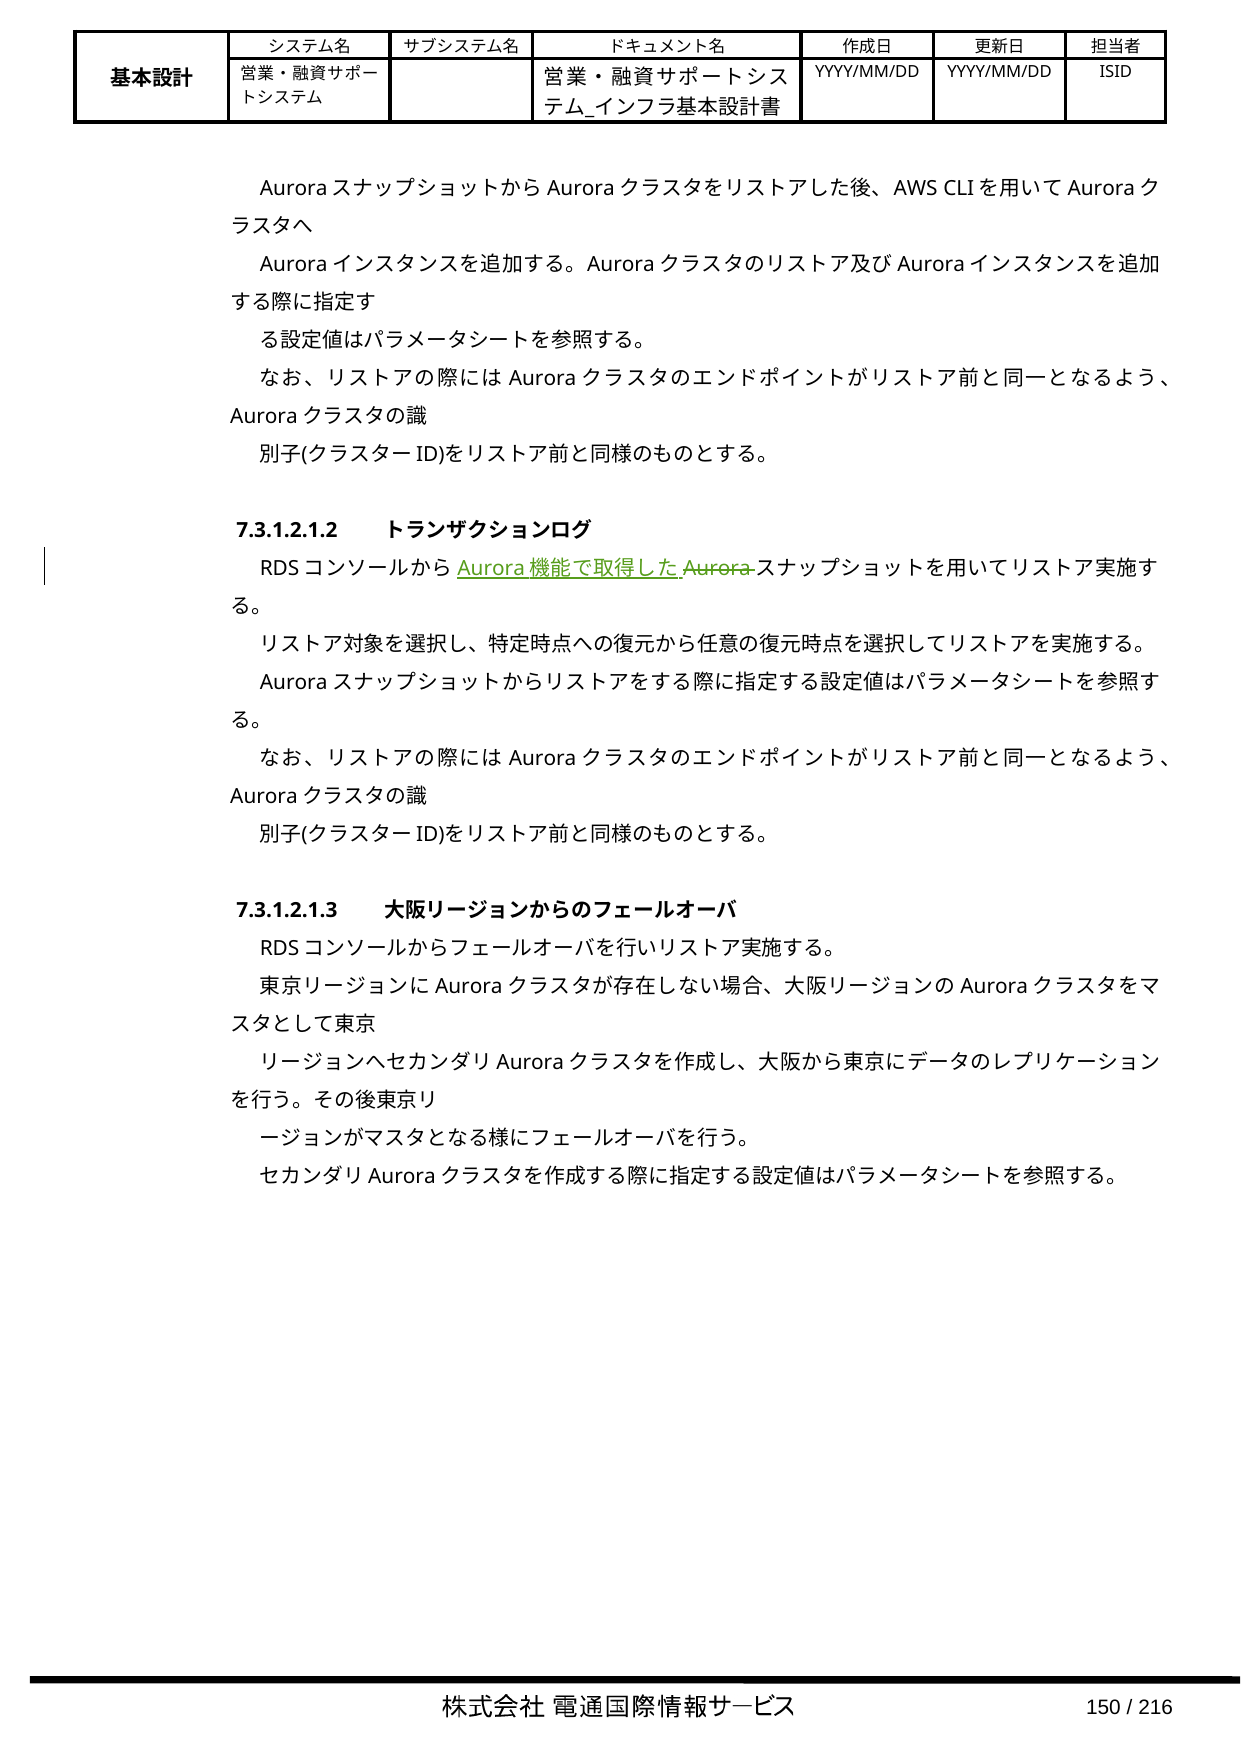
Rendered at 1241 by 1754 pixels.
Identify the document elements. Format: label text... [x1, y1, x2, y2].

text 東京リージョンにAuroraクラスタが存在しない場合、大阪リージョンのAuroraクラスタをマスタとして東京 [230, 966, 1160, 1042]
subtitle 大阪リージョンからのフェールオーバ [236, 889, 1181, 928]
text リージョンへセカンダリAuroraクラスタを作成し、大阪から東京にデータのレプリケーションを行う。その後東京リ [230, 1042, 1160, 1118]
text RDSコンソールからフェールオーバを行いリストア実施する。 [230, 928, 1160, 966]
text る設定値はパラメータシートを参照する。 [230, 319, 1160, 357]
text なお、リストアの際にはAuroraクラスタのエンドポイントがリストア前と同一となるよう、Auroraクラスタの識 [230, 357, 1160, 433]
text リストア対象を選択し、特定時点への復元から任意の復元時点を選択してリストアを実施する。 [230, 623, 1160, 661]
text RDSコンソールからスナップショットを用いてリストア実施する。 [230, 547, 1160, 623]
text Auroraスナップショットからリストアをする際に指定する設定値はパラメータシートを参照する。 [230, 661, 1160, 737]
text Auroraインスタンスを追加する。Auroraクラスタのリストア及びAuroraインスタンスを追加する際に指定す [230, 243, 1160, 319]
picture [442, 1694, 794, 1718]
subtitle トランザクションログ [236, 509, 1181, 547]
text なお、リストアの際にはAuroraクラスタのエンドポイントがリストア前と同一となるよう、Auroraクラスタの識 [230, 737, 1160, 813]
text 別子(クラスターID)をリストア前と同様のものとする。 [230, 813, 1160, 852]
text 別子(クラスターID)をリストア前と同様のものとする。 [230, 433, 1160, 471]
text AuroraスナップショットからAuroraクラスタをリストアした後、AWS CLIを用いてAuroraクラスタへ [230, 167, 1160, 243]
text セカンダリAuroraクラスタを作成する際に指定する設定値はパラメータシートを参照する。 [230, 1156, 1160, 1194]
text ージョンがマスタとなる様にフェールオーバを行う。 [230, 1118, 1160, 1156]
